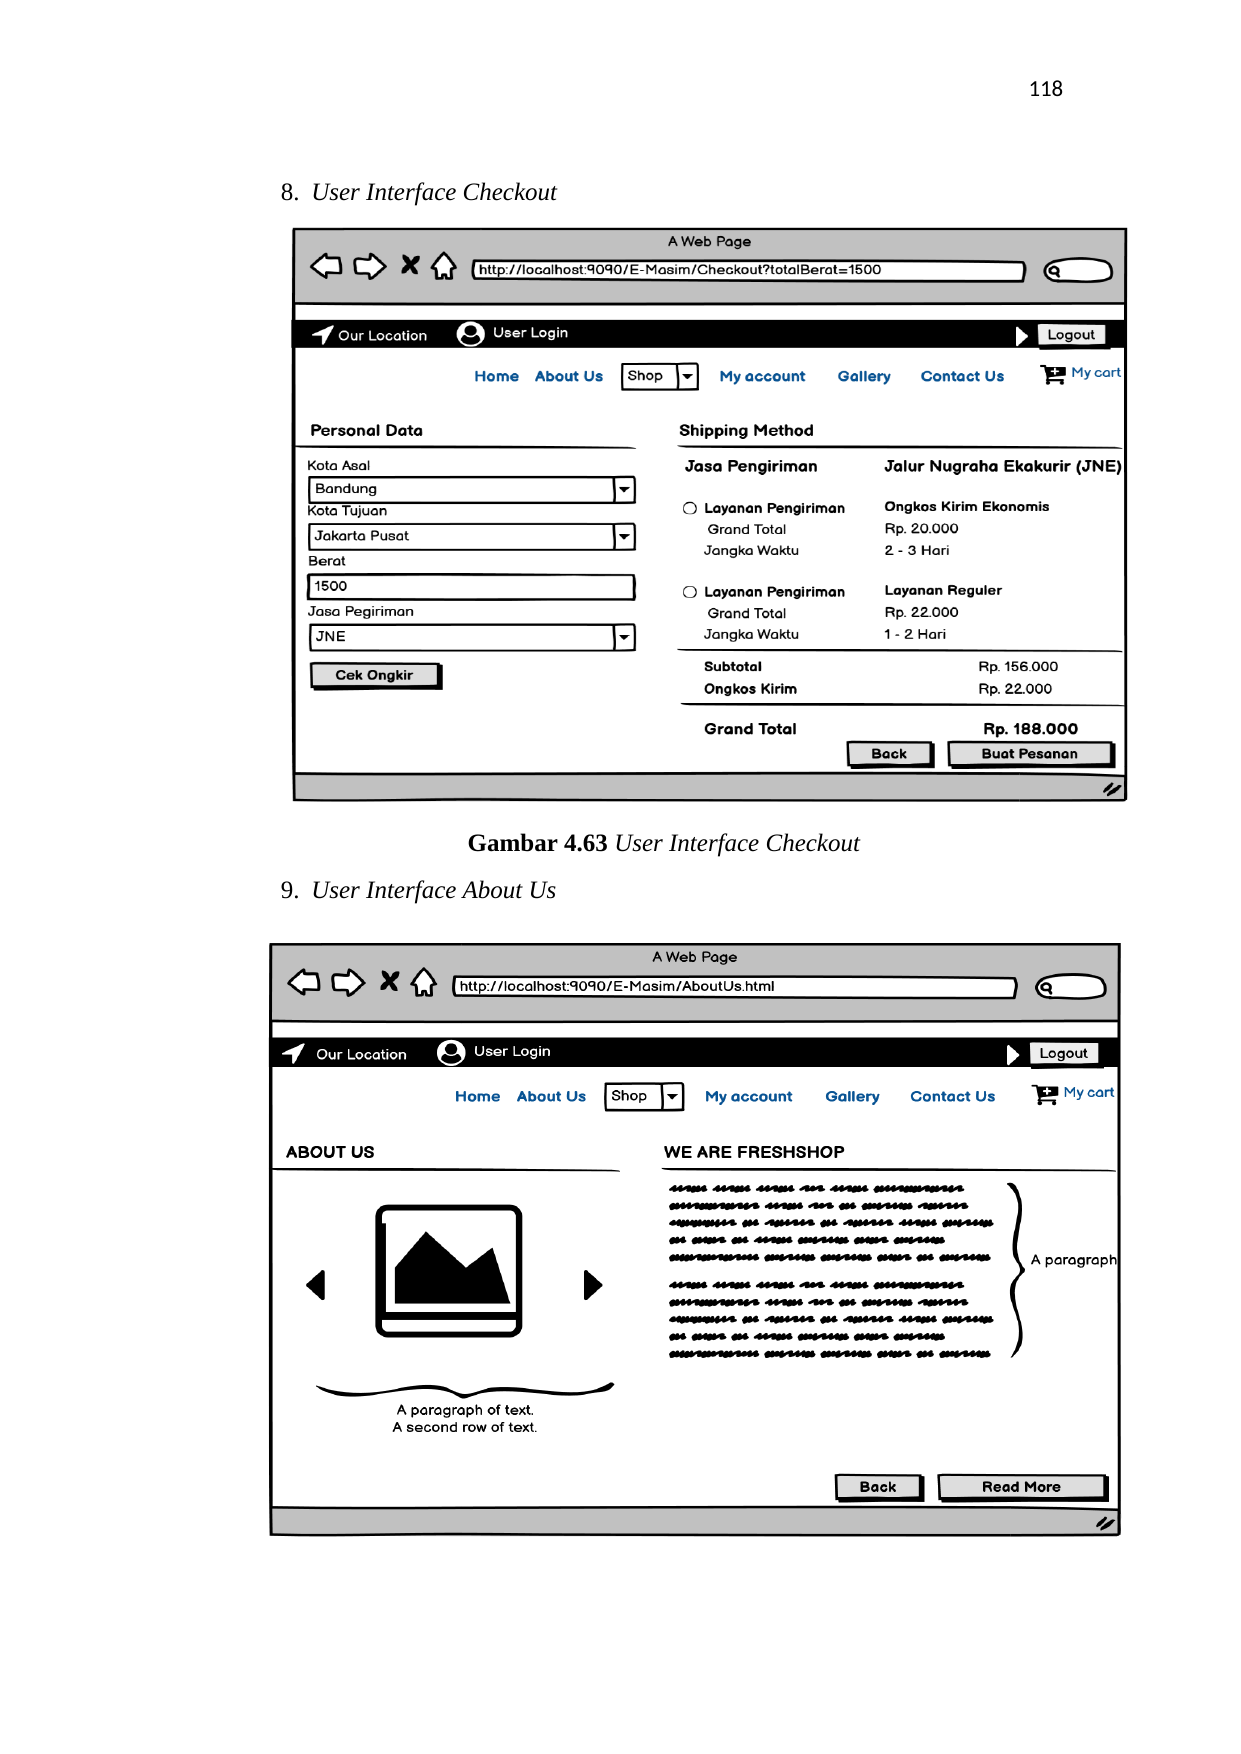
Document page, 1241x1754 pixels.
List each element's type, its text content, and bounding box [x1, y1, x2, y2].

picture [291, 227, 1128, 802]
list User Interface About Us [281, 876, 1063, 904]
list User Interface Checkout [281, 177, 1063, 206]
picture [268, 942, 1222, 1537]
text Gambar 4.63 User Interface Checkout [399, 802, 930, 857]
